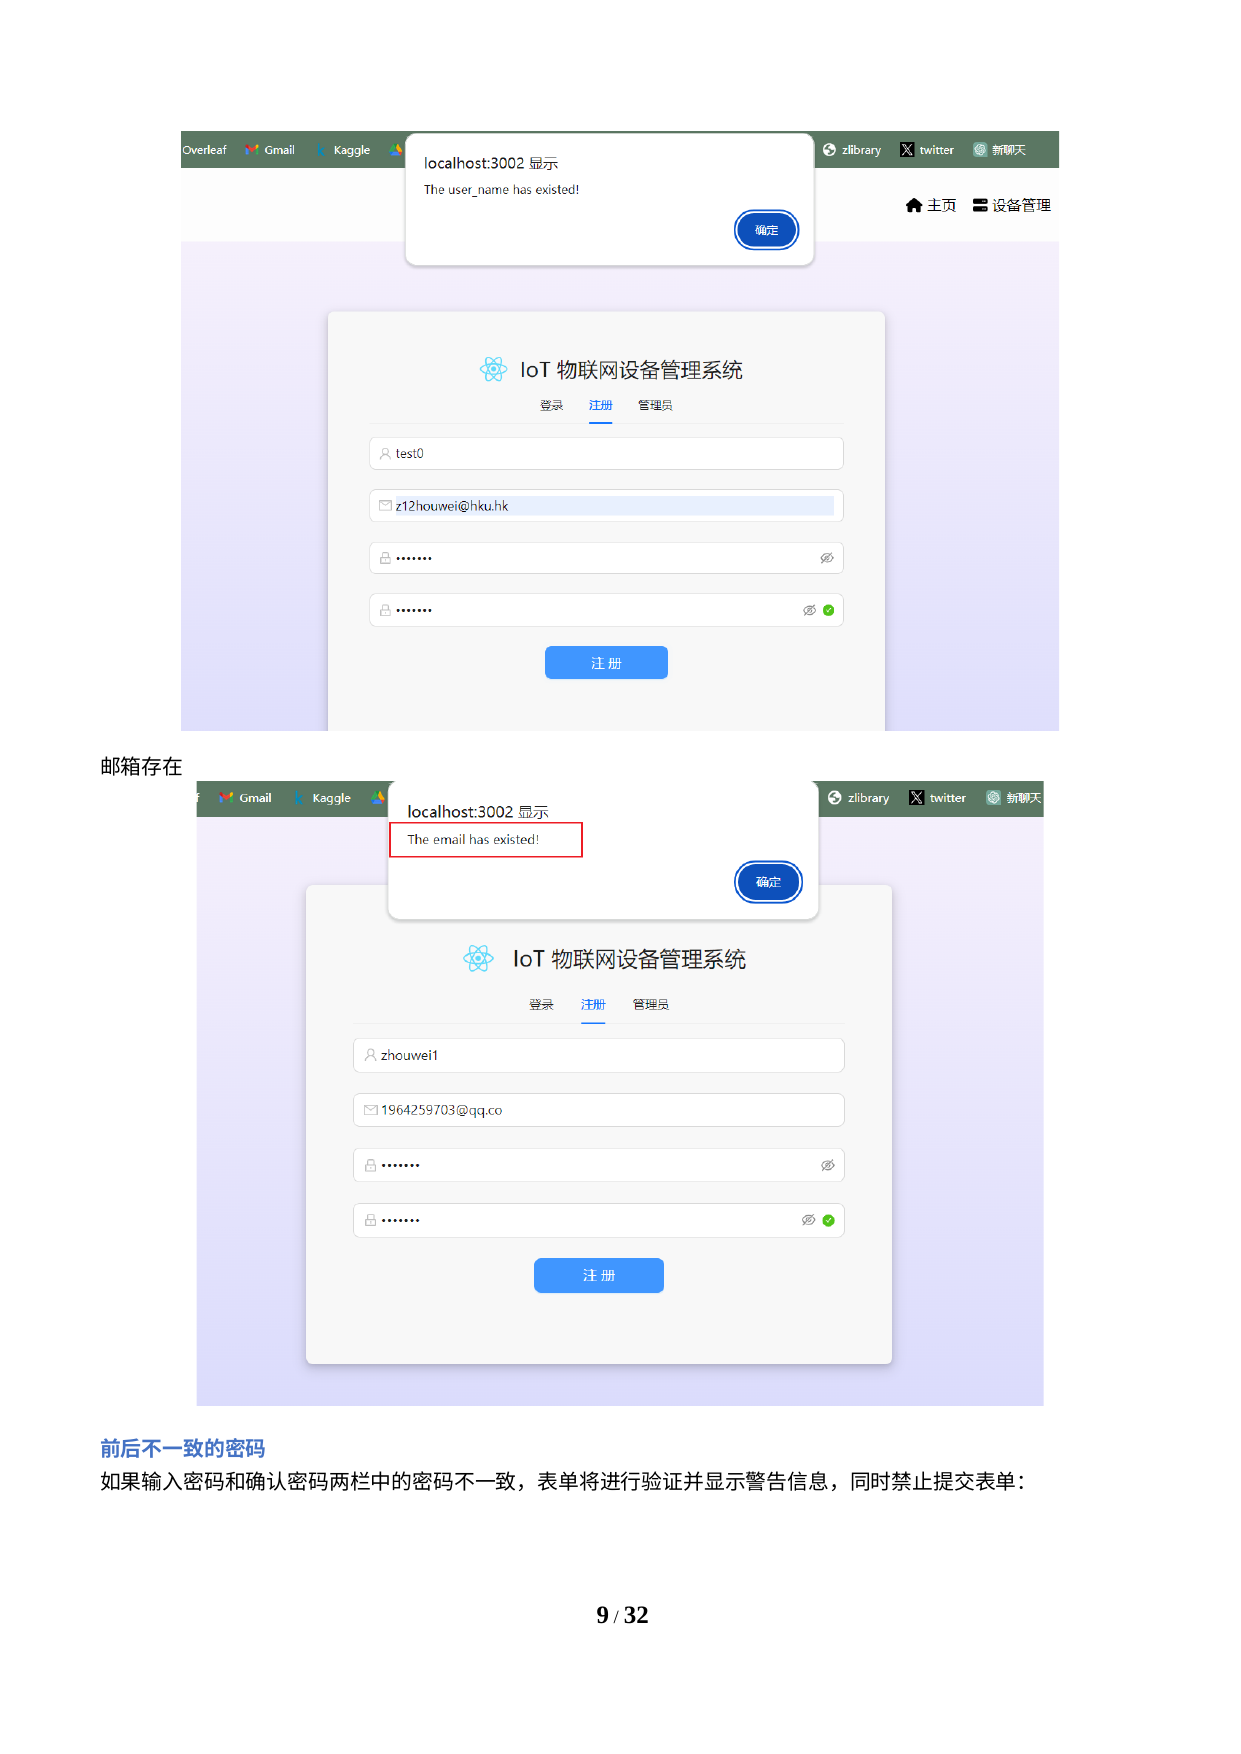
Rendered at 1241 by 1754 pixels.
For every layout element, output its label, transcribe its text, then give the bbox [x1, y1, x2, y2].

text 如果输入密码和确认密码两栏中的密码不一致，表单将进行验证并显示警告信息，同时禁止提交表单： [100, 1464, 1140, 1496]
text 前后不一致的密码 [100, 1431, 1140, 1464]
text 邮箱存在 [100, 749, 1140, 781]
picture [196, 781, 1044, 1406]
picture [181, 131, 1060, 731]
